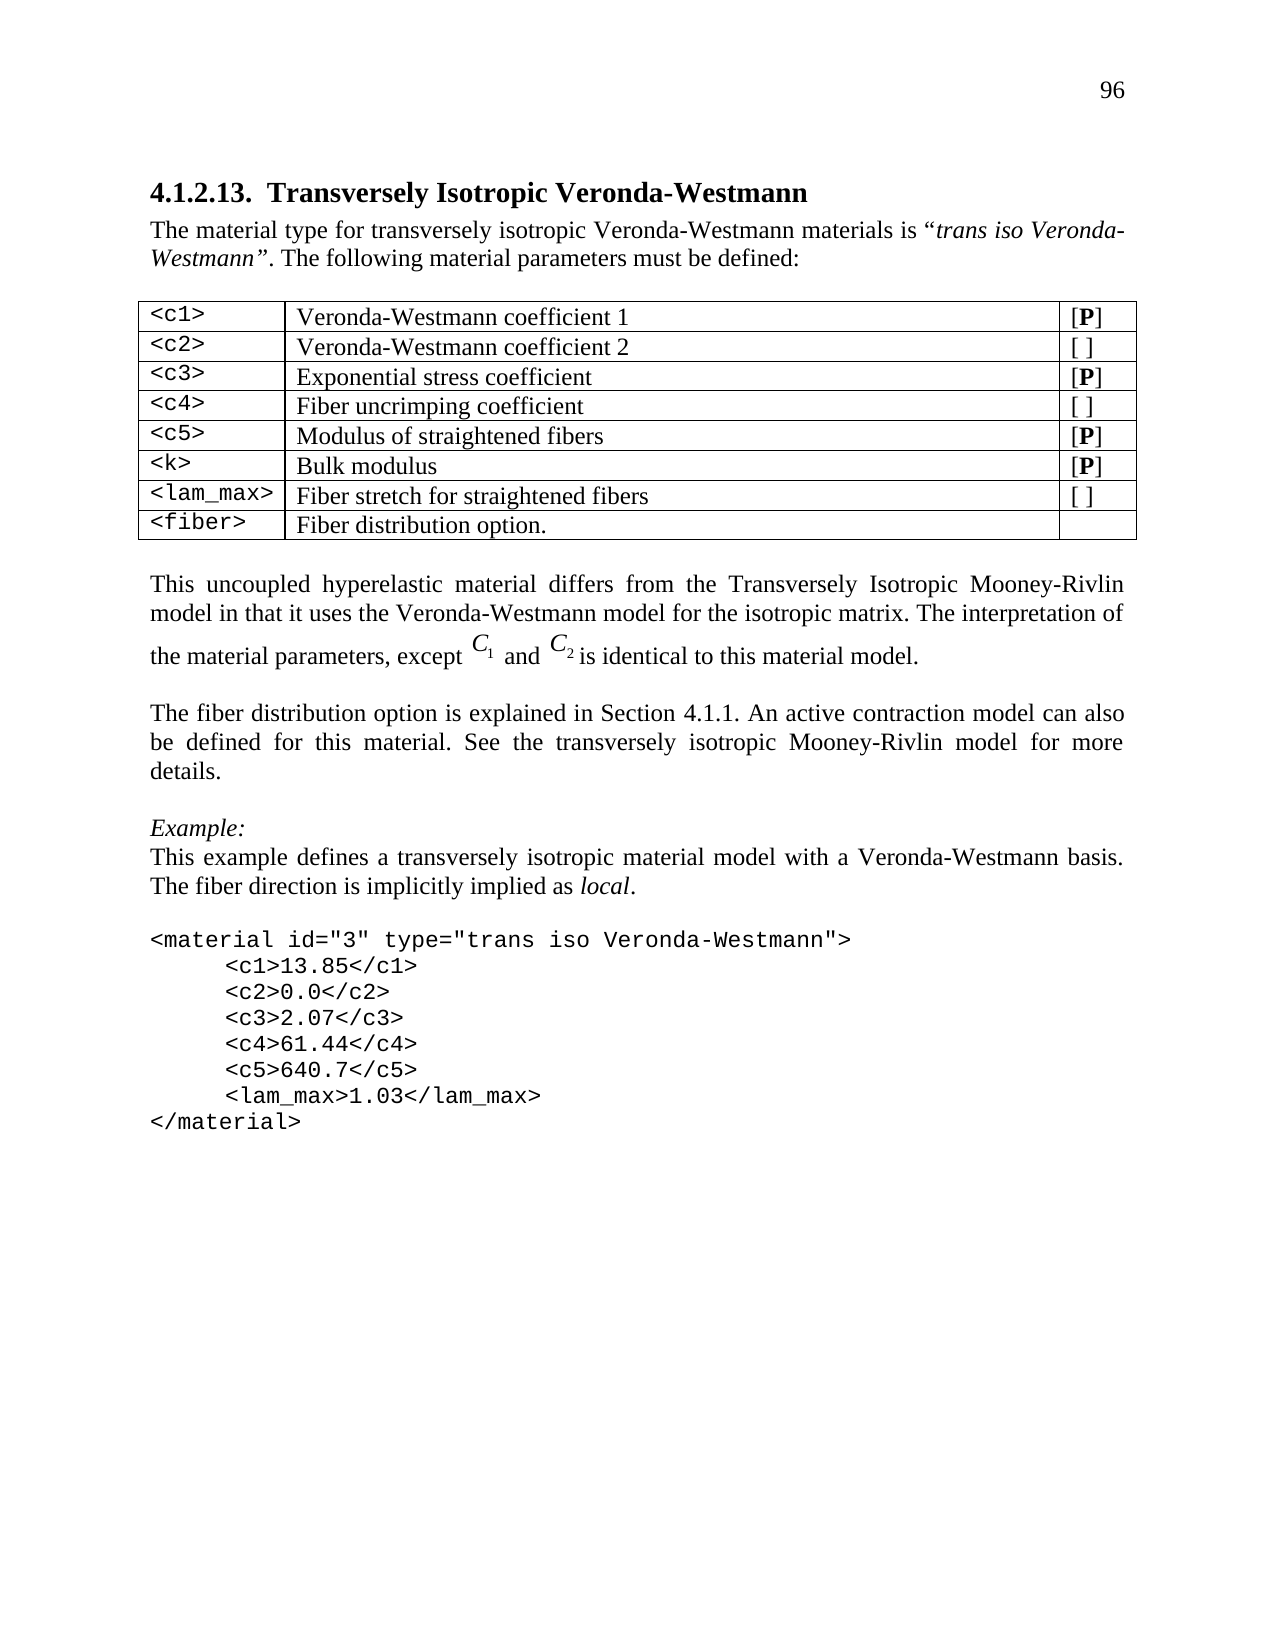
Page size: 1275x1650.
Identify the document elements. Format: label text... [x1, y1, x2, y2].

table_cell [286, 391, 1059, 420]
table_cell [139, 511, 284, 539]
text <c2>0.0</c2> [150, 980, 1125, 1006]
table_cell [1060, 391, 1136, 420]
text The material type for transversely isotropic Veronda-Westmann materials is “trans iso Veronda-Westmann”. The following material parameters must be defined: [150, 215, 1125, 272]
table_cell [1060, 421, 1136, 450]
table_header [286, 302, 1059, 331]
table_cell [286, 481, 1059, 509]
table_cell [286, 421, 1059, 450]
text <c4>61.44</c4> [150, 1032, 1125, 1058]
subtitle Transversely Isotropic Veronda-Westmann [150, 175, 1125, 208]
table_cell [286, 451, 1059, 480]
text This example defines a transversely isotropic material model with a Veronda-Westmann basis. The fiber direction is implicitly implied as local. [150, 842, 1125, 900]
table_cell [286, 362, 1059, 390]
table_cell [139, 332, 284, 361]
text <c3>2.07</c3> [150, 1006, 1125, 1032]
text <lam_max>1.03</lam_max> [150, 1084, 1125, 1110]
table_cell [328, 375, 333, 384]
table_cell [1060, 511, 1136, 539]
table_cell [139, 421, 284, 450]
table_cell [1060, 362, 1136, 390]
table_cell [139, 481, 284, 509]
text <c5>640.7</c5> [150, 1058, 1125, 1084]
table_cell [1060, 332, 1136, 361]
text </material> [150, 1110, 1125, 1136]
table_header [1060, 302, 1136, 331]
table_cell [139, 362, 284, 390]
text The fiber distribution option is explained in Section 4.1.1. An active contraction model can also be defined for this material. See the transversely isotropic Mooney-Rivlin model for more details. [150, 698, 1125, 785]
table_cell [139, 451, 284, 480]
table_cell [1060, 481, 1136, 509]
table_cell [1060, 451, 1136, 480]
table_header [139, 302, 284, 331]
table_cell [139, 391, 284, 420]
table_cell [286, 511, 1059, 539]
text <material id="3" type="trans iso Veronda-Westmann"> [150, 928, 1125, 954]
text This uncoupled hyperelastic material differs from the Transversely Isotropic Mooney-Rivlin model in that it uses the Veronda-Westmann model for the isotropic matrix. The interpretation of the material parameters, except and is identical to this material model. [150, 569, 1125, 670]
text <c1>13.85</c1> [150, 954, 1125, 980]
text Example: [150, 813, 1125, 842]
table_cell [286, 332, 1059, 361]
